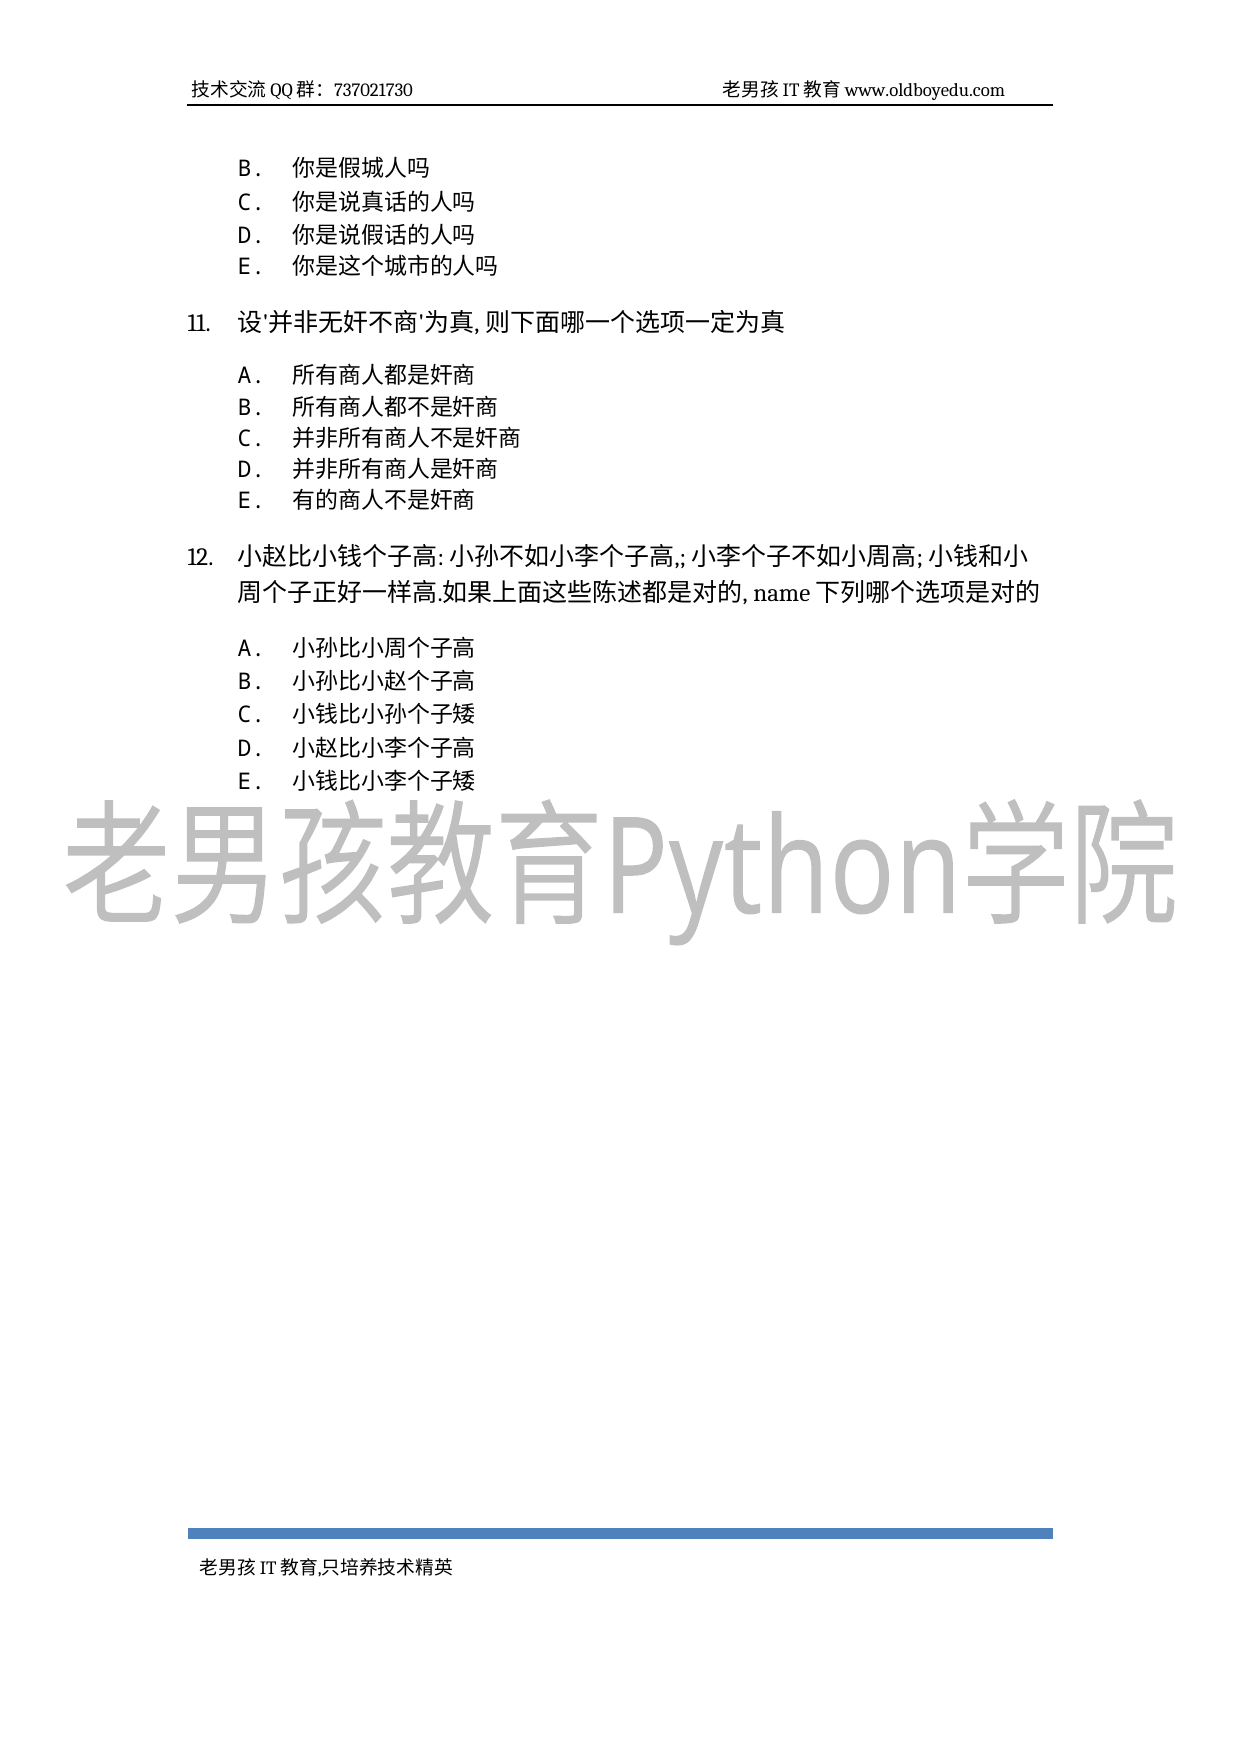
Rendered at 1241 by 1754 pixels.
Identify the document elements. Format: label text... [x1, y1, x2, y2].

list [187, 150, 1053, 281]
list 设'并非无奸不商'为真, 则下面哪一个选项一定为真 [187, 302, 1053, 338]
list 小赵比小钱个子高: 小孙不如小李个子高,; 小李个子不如小周高; 小钱和小周个子正好一样高.如果上面这些陈述都是对的, name下列哪个选项是对的 [187, 536, 1053, 609]
list A. 所有商人都是奸商 B. 所有商人都不是奸商 C. 并非所有商人不是奸商 D. 并非所有商人是奸商 E. 有的商人不是奸商 [187, 359, 1053, 515]
list A. 小孙比小周个子高 B. 小孙比小赵个子高 C. 小钱比小孙个子矮 D. 小赵比小李个子高 E. 小钱比小李个子矮 [187, 629, 1053, 796]
